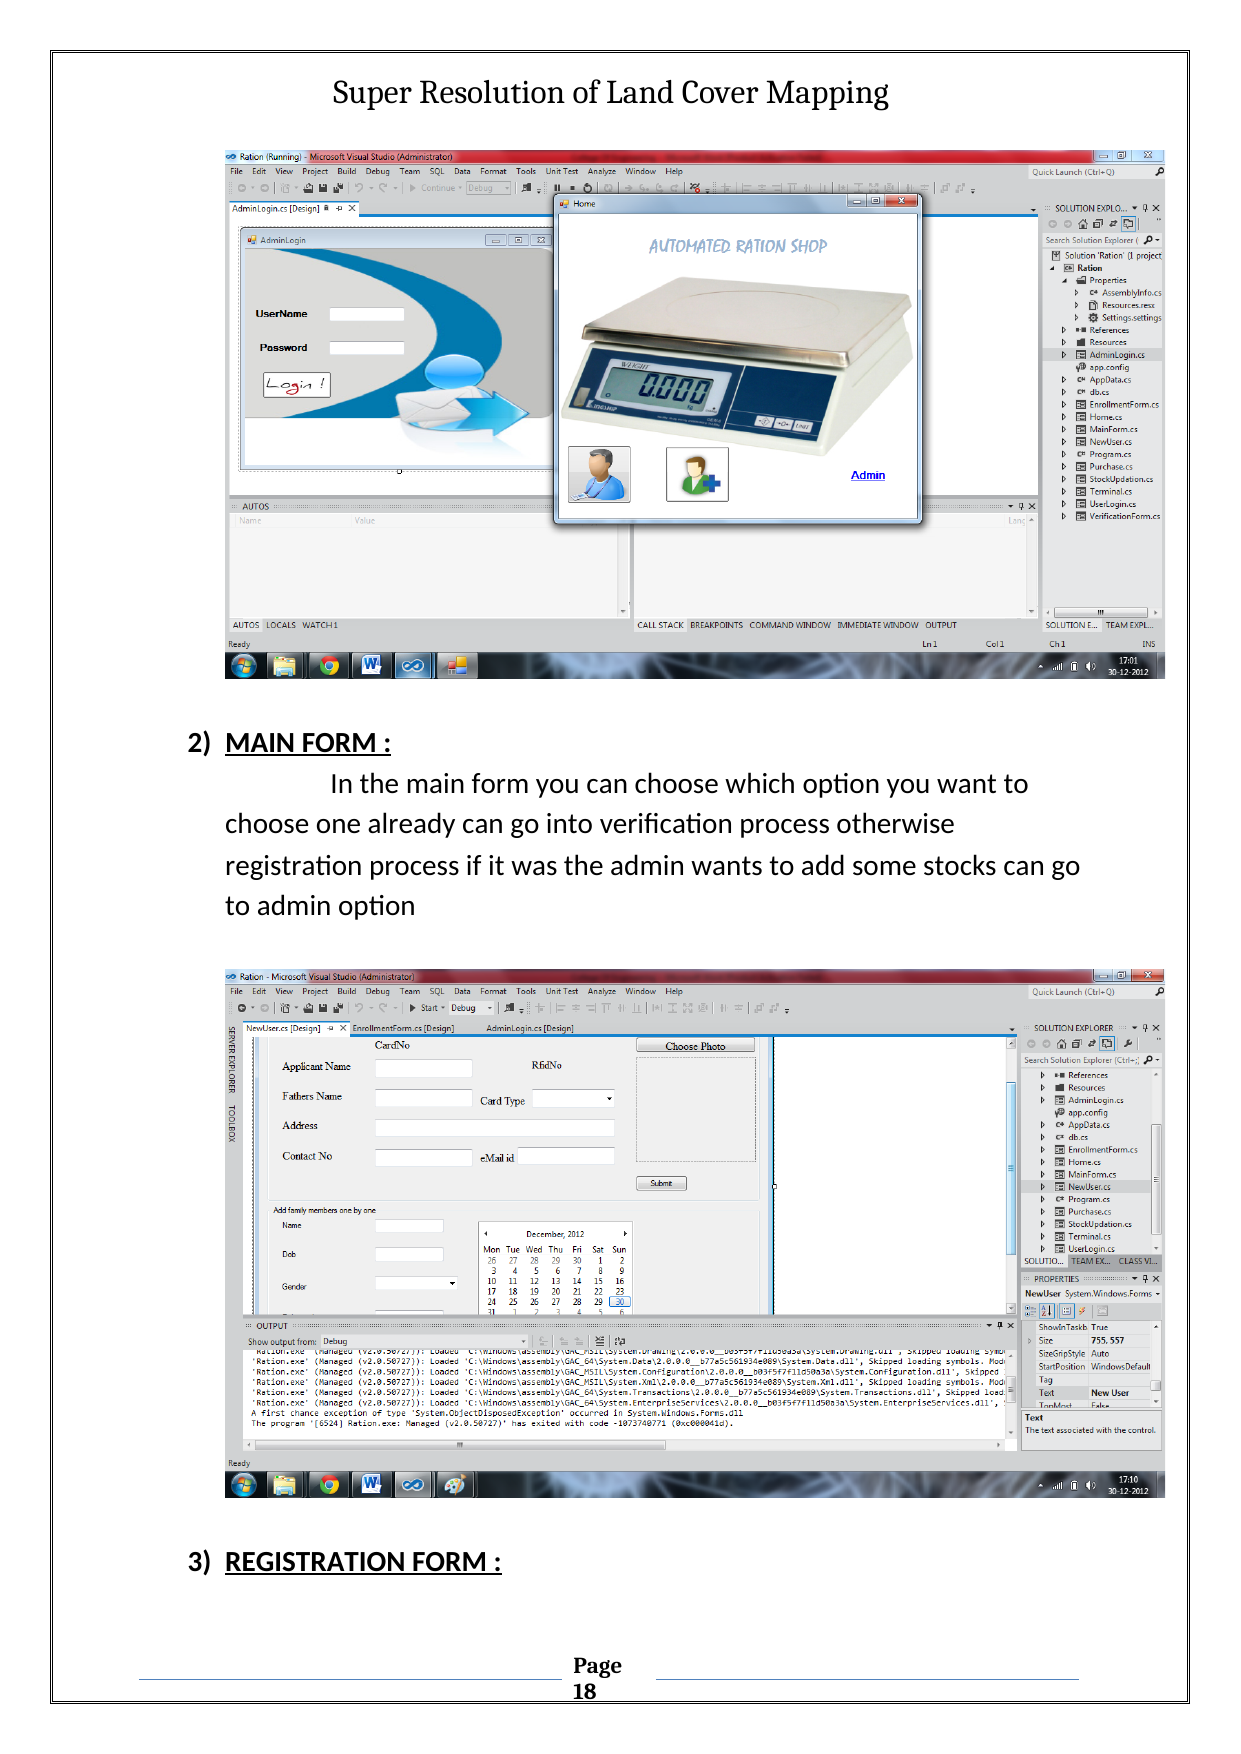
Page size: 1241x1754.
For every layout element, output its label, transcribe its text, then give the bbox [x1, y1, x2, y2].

picture [225, 150, 1166, 679]
list REGISTRATION FORM : [187, 1543, 1090, 1579]
list MAIN FORM : [187, 724, 1090, 759]
picture [225, 969, 1166, 1498]
list In the main form you can choose which option you want to choose one already can go into verification process otherwise registration process if it was the admin wants to add some stocks can go to admin option [225, 765, 1090, 923]
